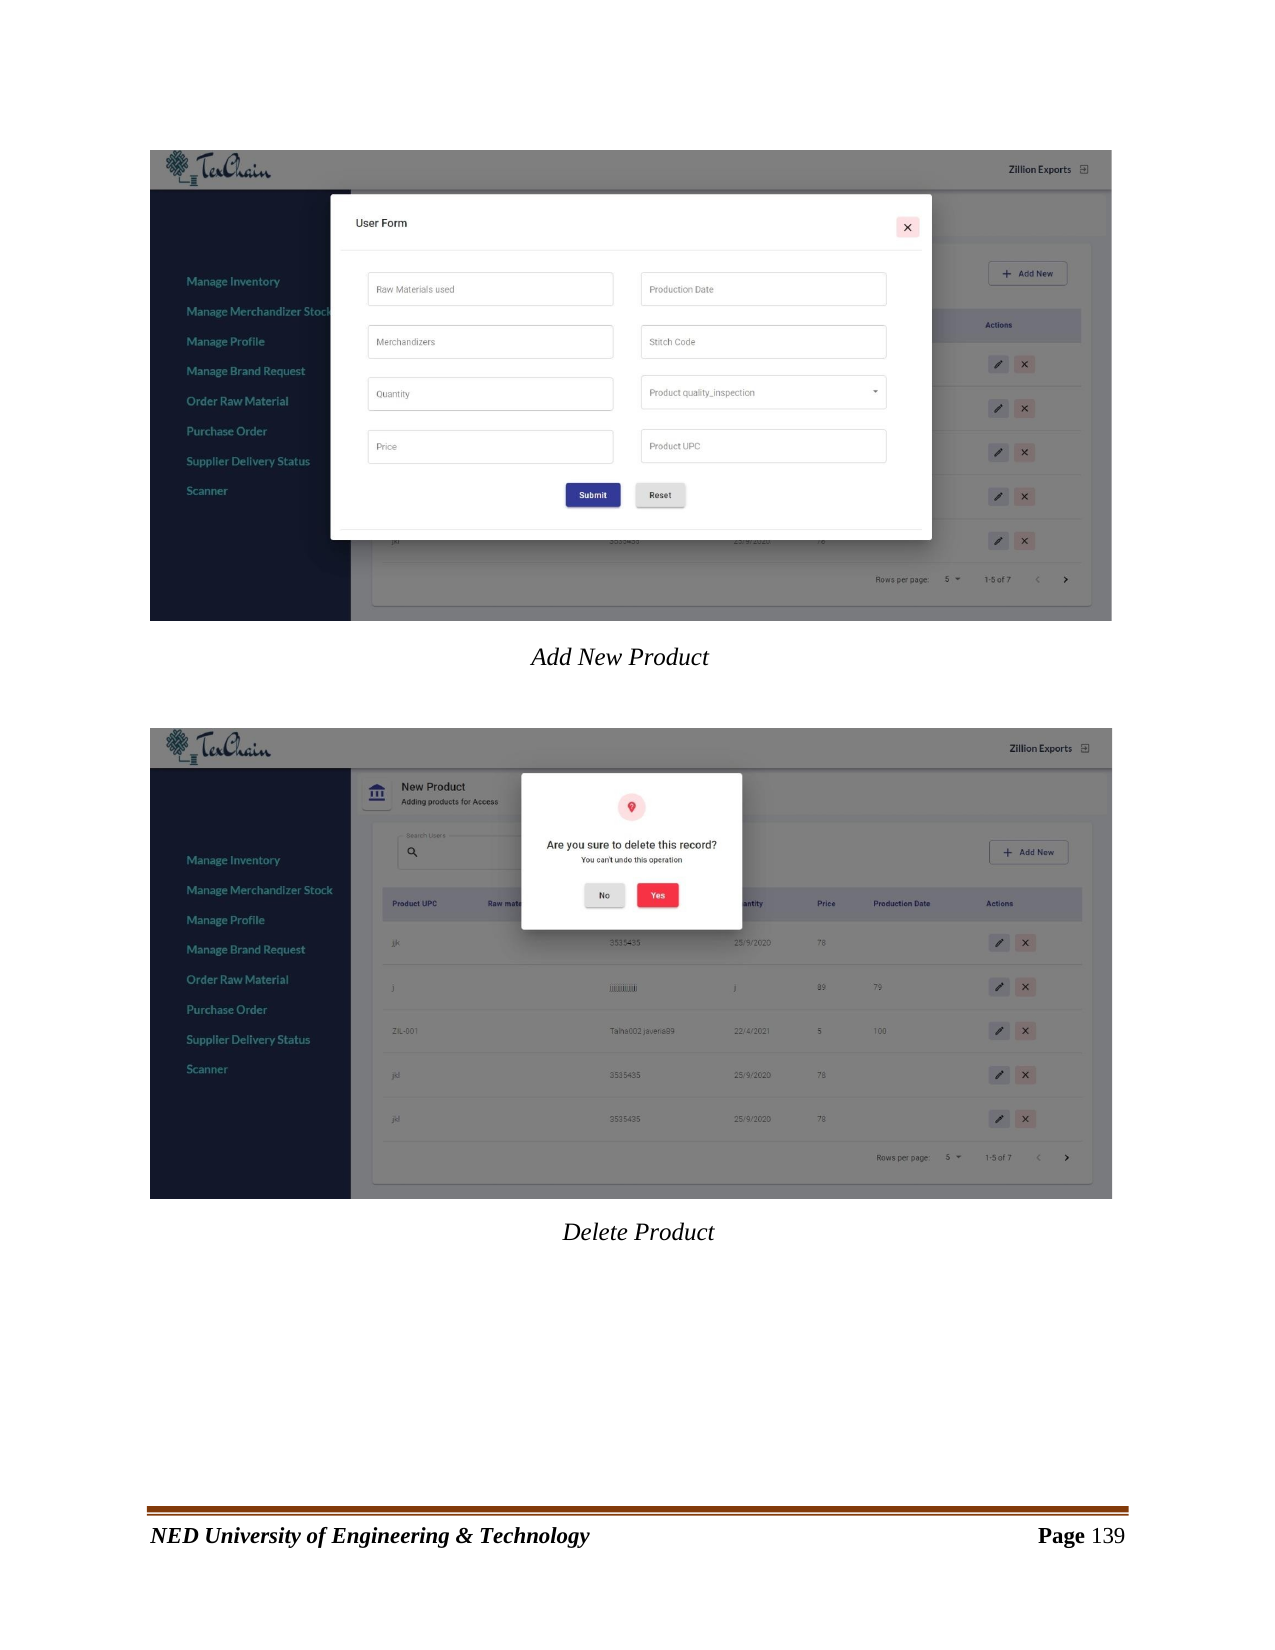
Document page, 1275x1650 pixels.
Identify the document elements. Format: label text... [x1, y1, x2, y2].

picture [150, 728, 1113, 1199]
picture [150, 150, 1112, 621]
text Add New Product [150, 642, 1177, 671]
